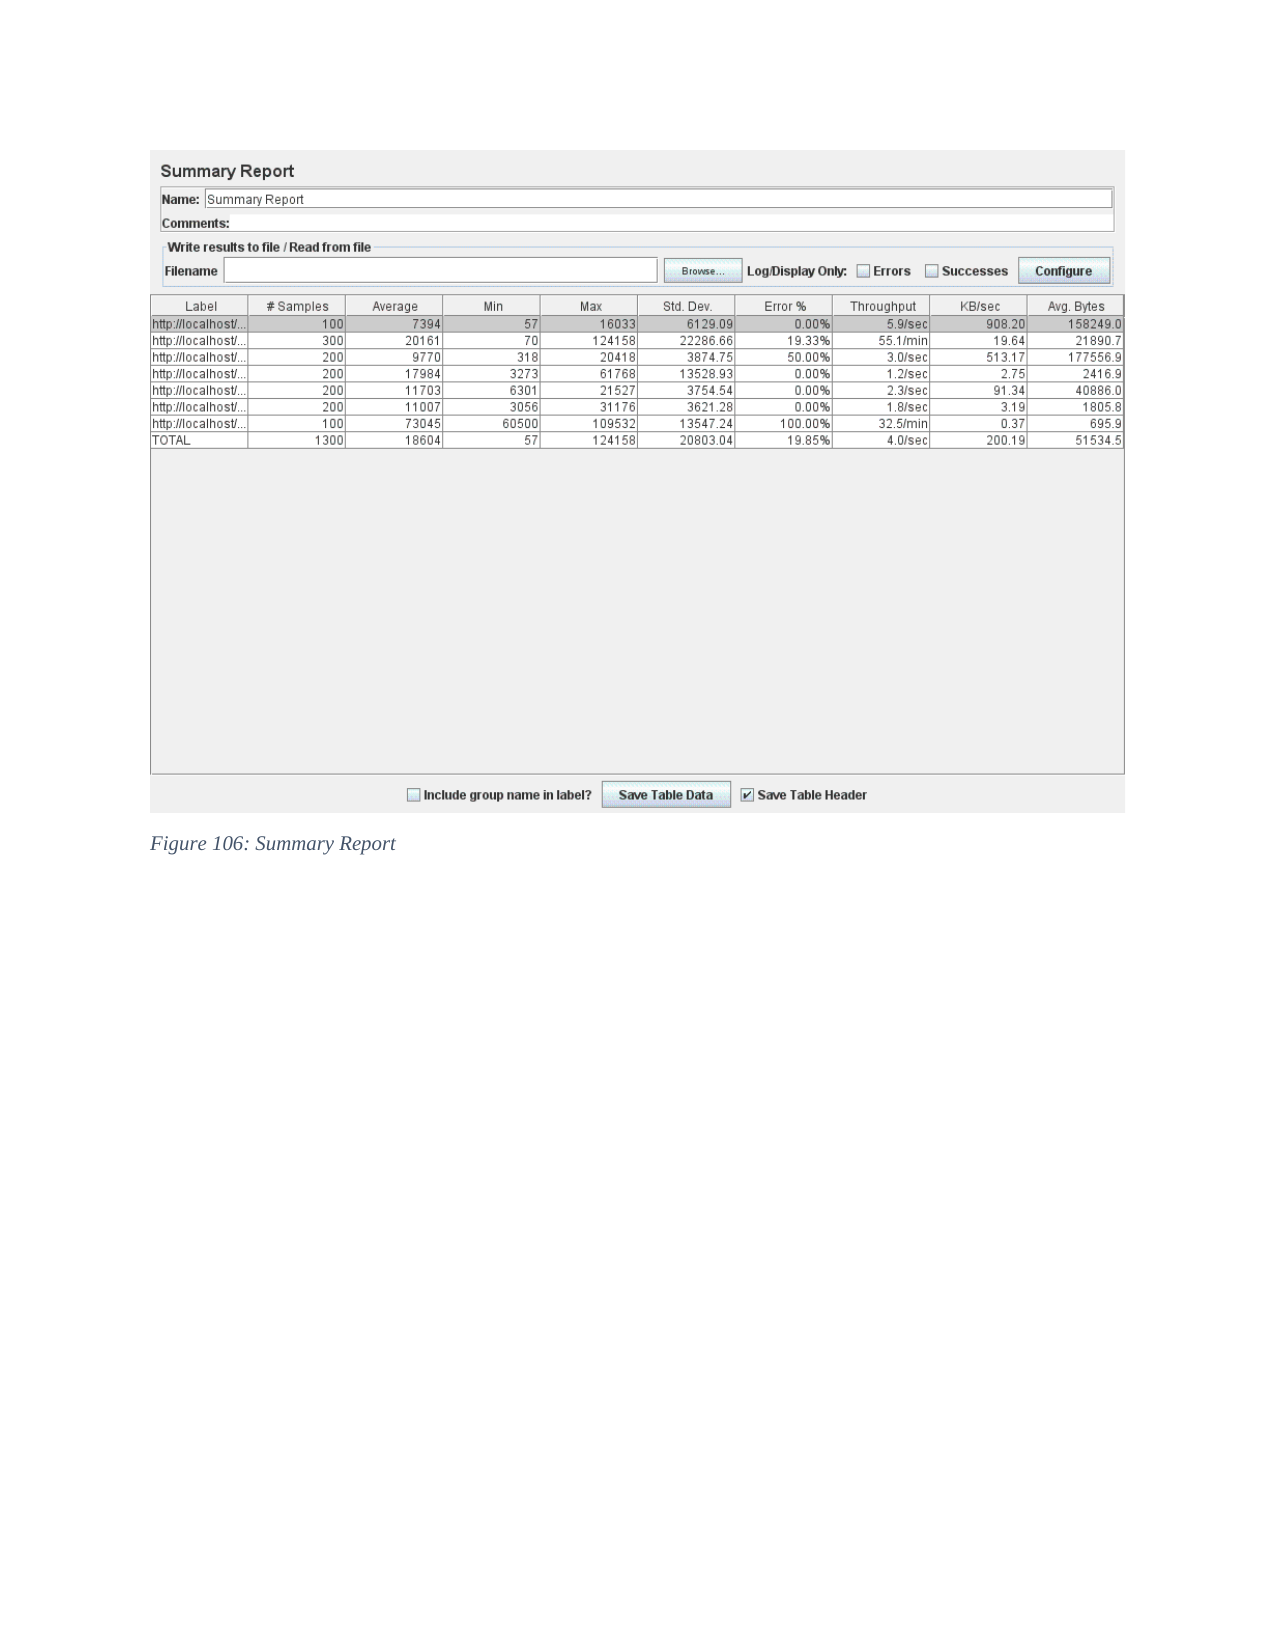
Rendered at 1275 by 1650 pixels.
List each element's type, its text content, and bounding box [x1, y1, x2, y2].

picture [150, 150, 1125, 813]
text Figure 106: Summary Report [150, 831, 1125, 855]
